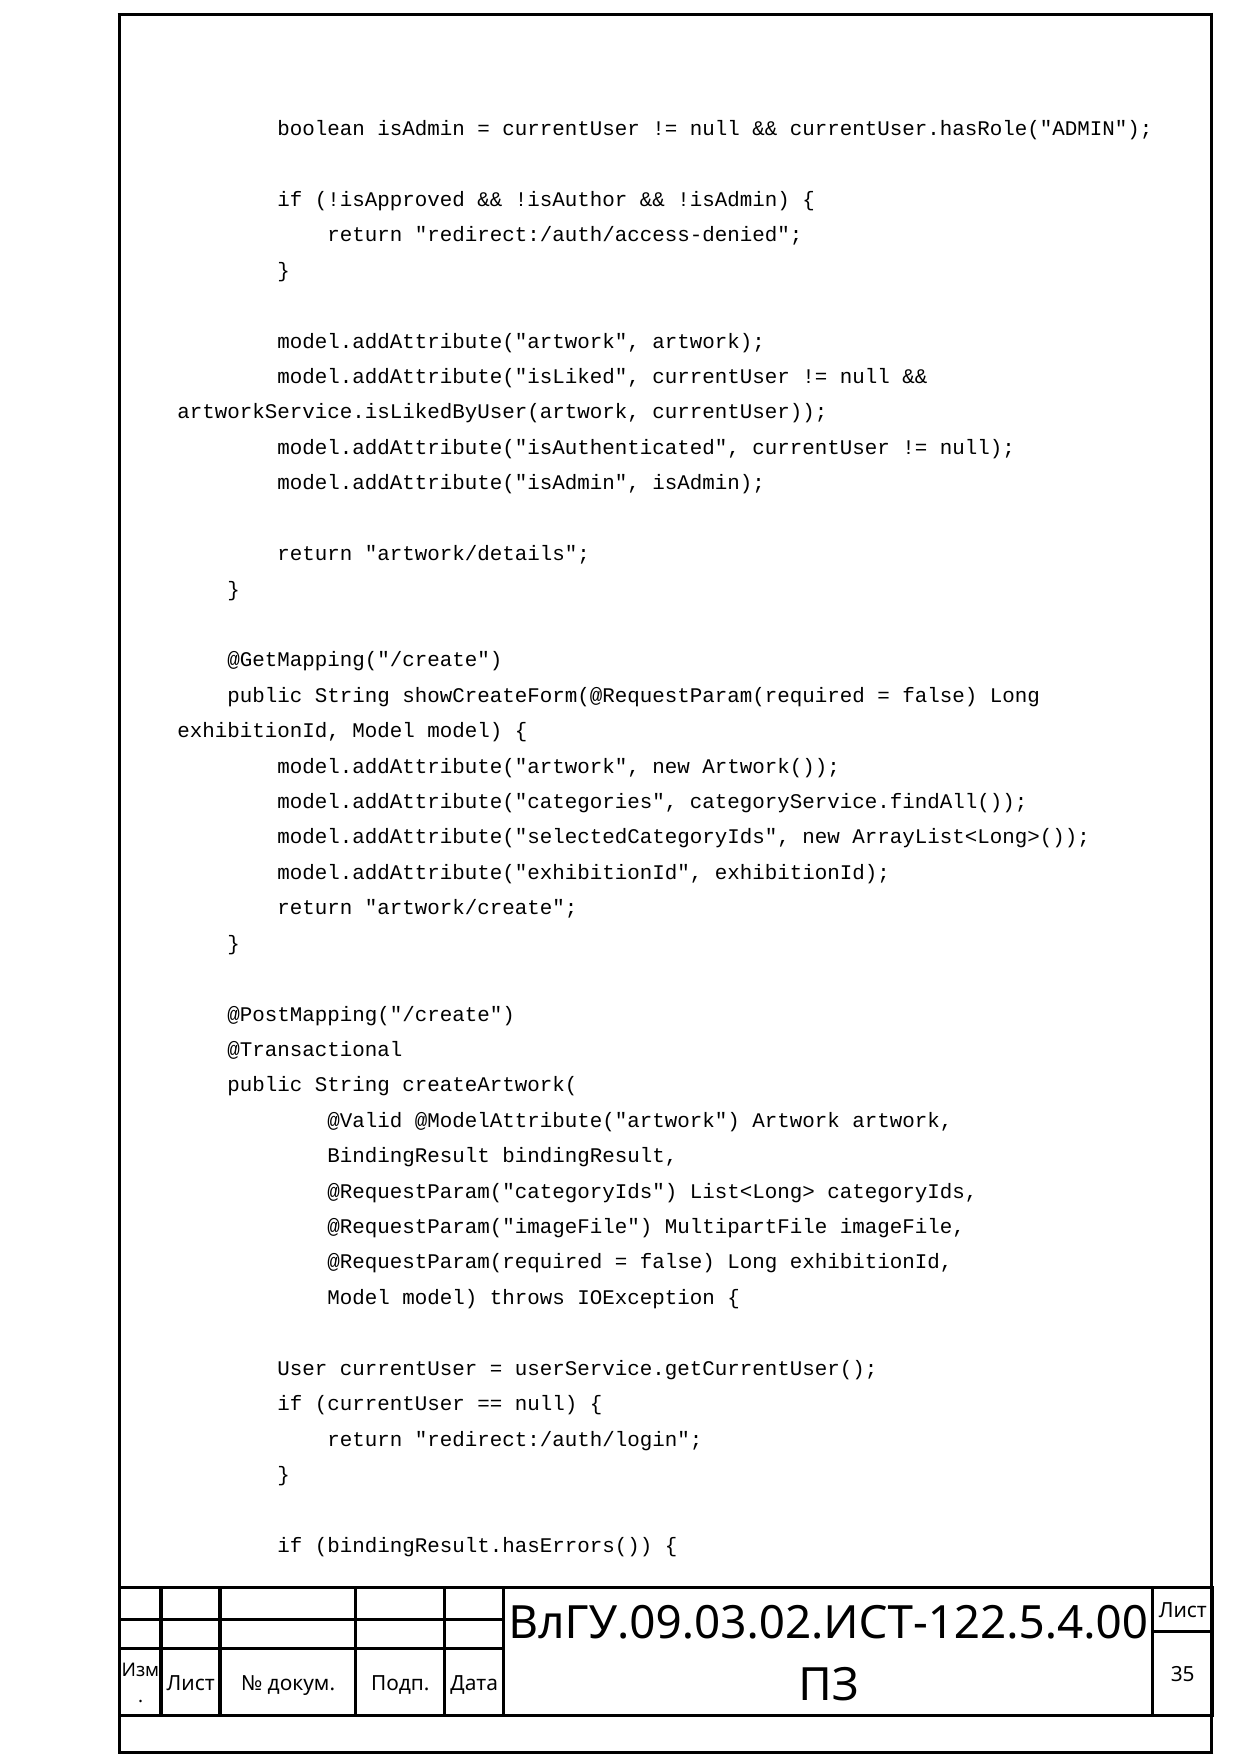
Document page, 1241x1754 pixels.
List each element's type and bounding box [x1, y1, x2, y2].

text [177, 118, 1181, 1558]
